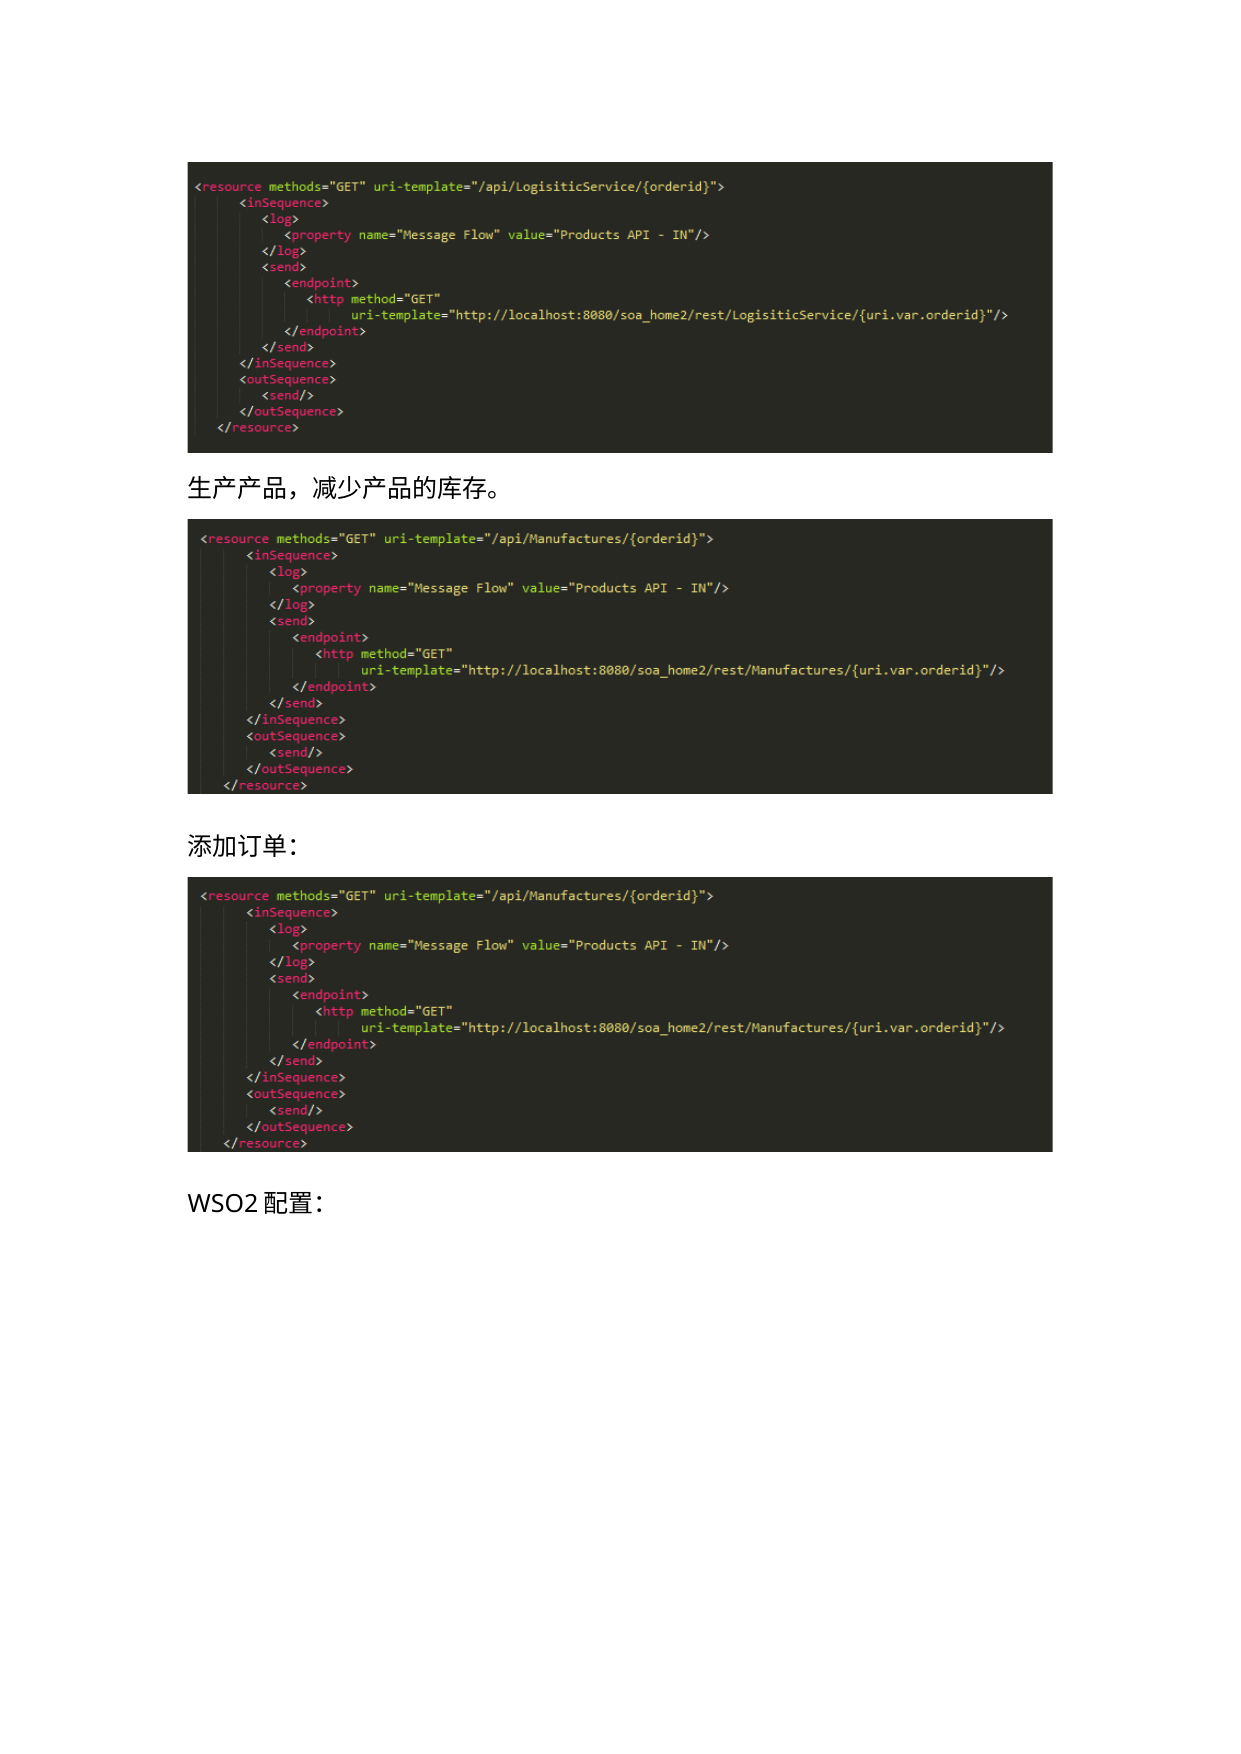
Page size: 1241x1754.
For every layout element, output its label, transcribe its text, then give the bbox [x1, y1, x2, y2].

text 生产产品，减少产品的库存。 [187, 454, 1053, 519]
picture [187, 162, 1053, 453]
picture [187, 877, 1053, 1152]
text 添加订单： [187, 812, 1053, 877]
text WSO2配置： [187, 1169, 1053, 1234]
picture [187, 519, 1053, 794]
